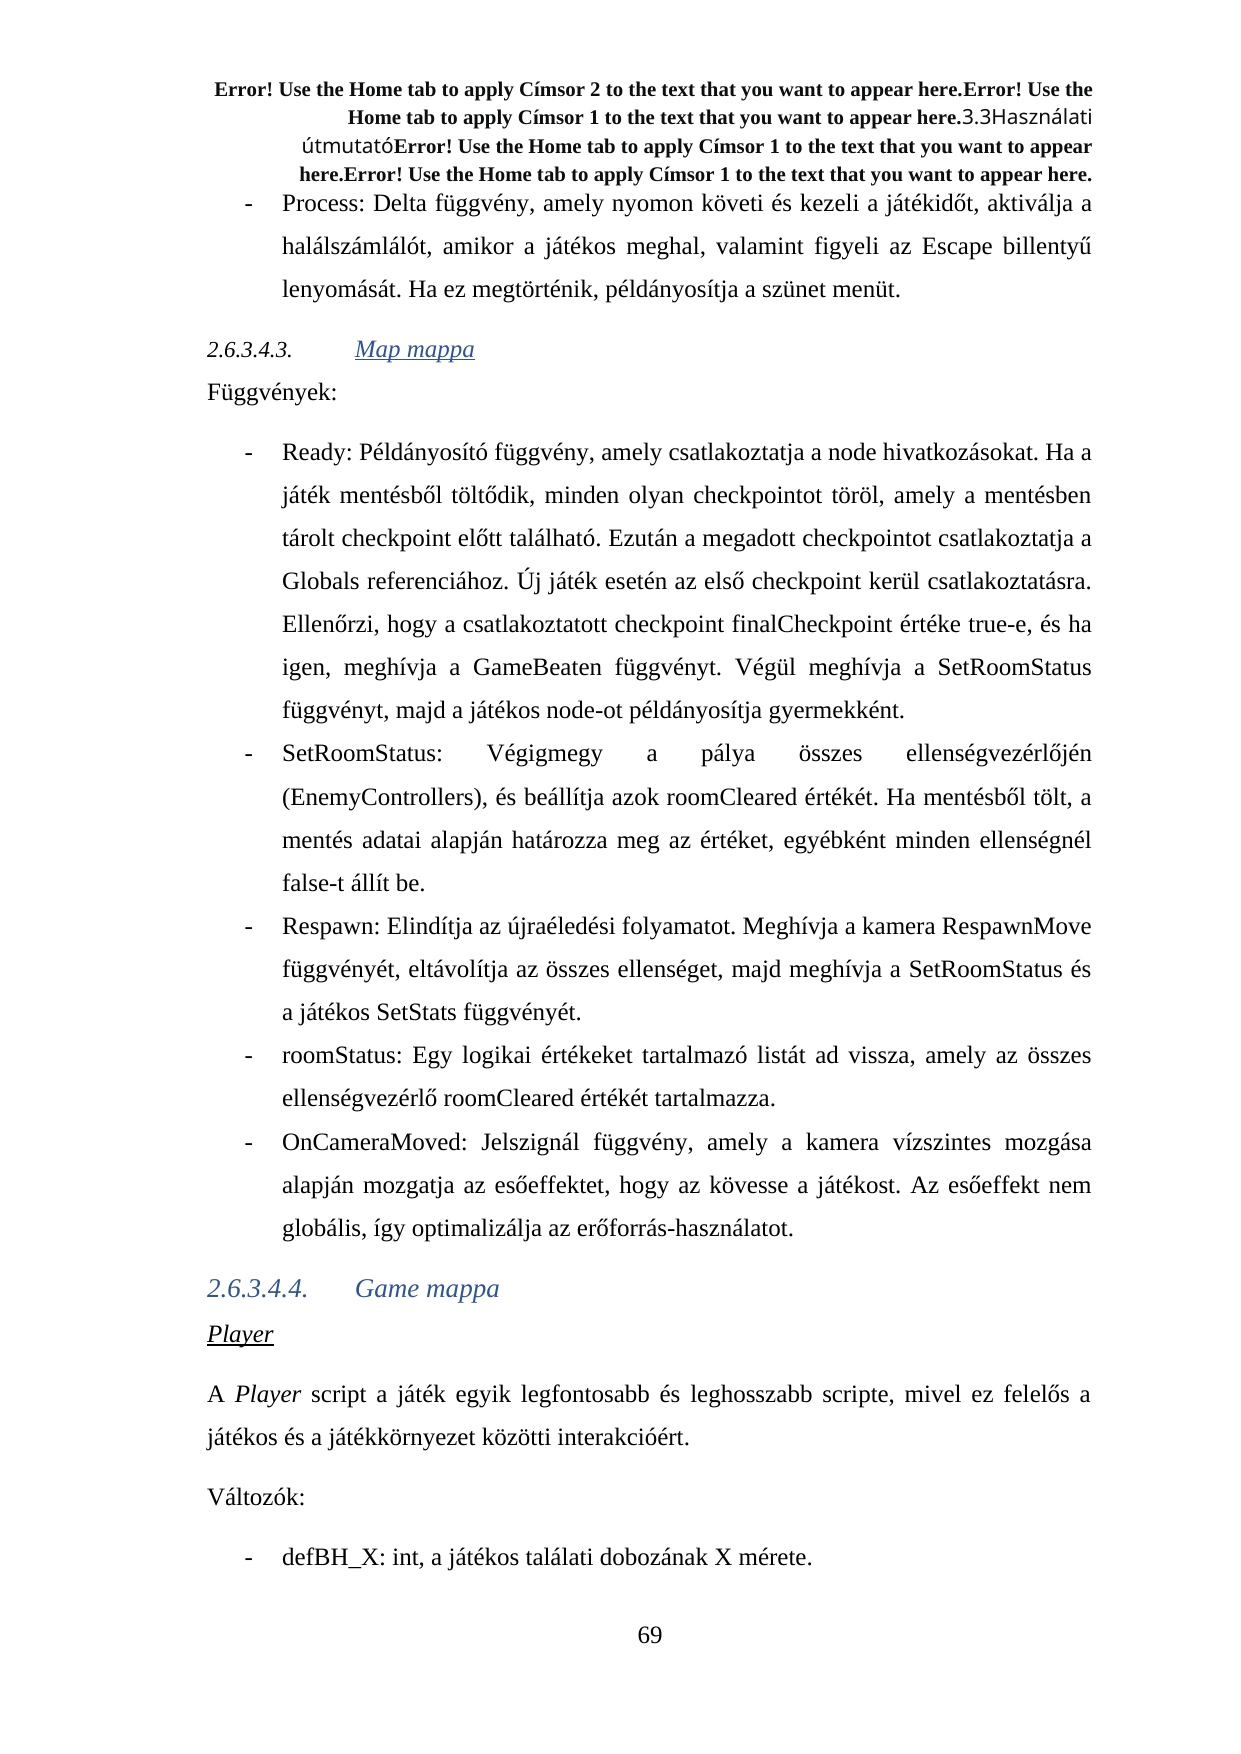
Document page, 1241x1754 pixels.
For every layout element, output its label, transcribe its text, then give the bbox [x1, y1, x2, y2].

text Player [207, 1319, 1092, 1348]
list Ready: Példányosító függvény, amely csatlakoztatja a node hivatkozásokat. Ha a játék mentésből töltődik, minden olyan checkpointot töröl, amely a mentésben tárolt checkpoint előtt található. Ezután a megadott checkpointot csatlakoztatja a Globals referenciához. Új játék esetén az első checkpoint kerül csatlakoztatásra. Ellenőrzi, hogy a csatlakoztatott checkpoint finalCheckpoint értéke true-e, és ha igen, meghívja a GameBeaten függvényt. Végül meghívja a SetRoomStatus függvényt, majd a játékos node-ot példányosítja gyermekként. [244, 437, 1092, 724]
list roomStatus: Egy logikai értékeket tartalmazó listát ad vissza, amely az összes ellenségvezérlő roomCleared értékét tartalmazza. [244, 1040, 1092, 1112]
list Respawn: Elindítja az újraéledési folyamatot. Meghívja a kamera RespawnMove függvényét, eltávolítja az összes ellenséget, majd meghívja a SetRoomStatus és a játékos SetStats függvényét. [244, 911, 1092, 1026]
text Függvények: [207, 377, 1092, 406]
subtitle Game mappa [207, 1273, 1092, 1304]
list defBH_X: int, a játékos találati dobozának X mérete. [244, 1542, 1092, 1571]
text A Player script a játék egyik legfontosabb és leghosszabb scripte, mivel ez felelős a játékos és a játékkörnyezet közötti interakcióért. [207, 1379, 1092, 1451]
list Process: Delta függvény, amely nyomon követi és kezeli a játékidőt, aktiválja a halálszámlálót, amikor a játékos meghal, valamint figyeli az Escape billentyű lenyomását. Ha ez megtörténik, példányosítja a szünet menüt. [244, 188, 1092, 303]
subtitle Map mappa [207, 334, 1092, 362]
list SetRoomStatus: Végigmegy a pálya összes ellenségvezérlőjén (EnemyControllers), és beállítja azok roomCleared értékét. Ha mentésből tölt, a mentés adatai alapján határozza meg az értéket, egyébként minden ellenségnél false-t állít be. [244, 738, 1092, 897]
text Változók: [207, 1482, 1092, 1511]
list OnCameraMoved: Jelszignál függvény, amely a kamera vízszintes mozgása alapján mozgatja az esőeffektet, hogy az kövesse a játékost. Az esőeffekt nem globális, így optimalizálja az erőforrás-használatot. [244, 1127, 1092, 1242]
